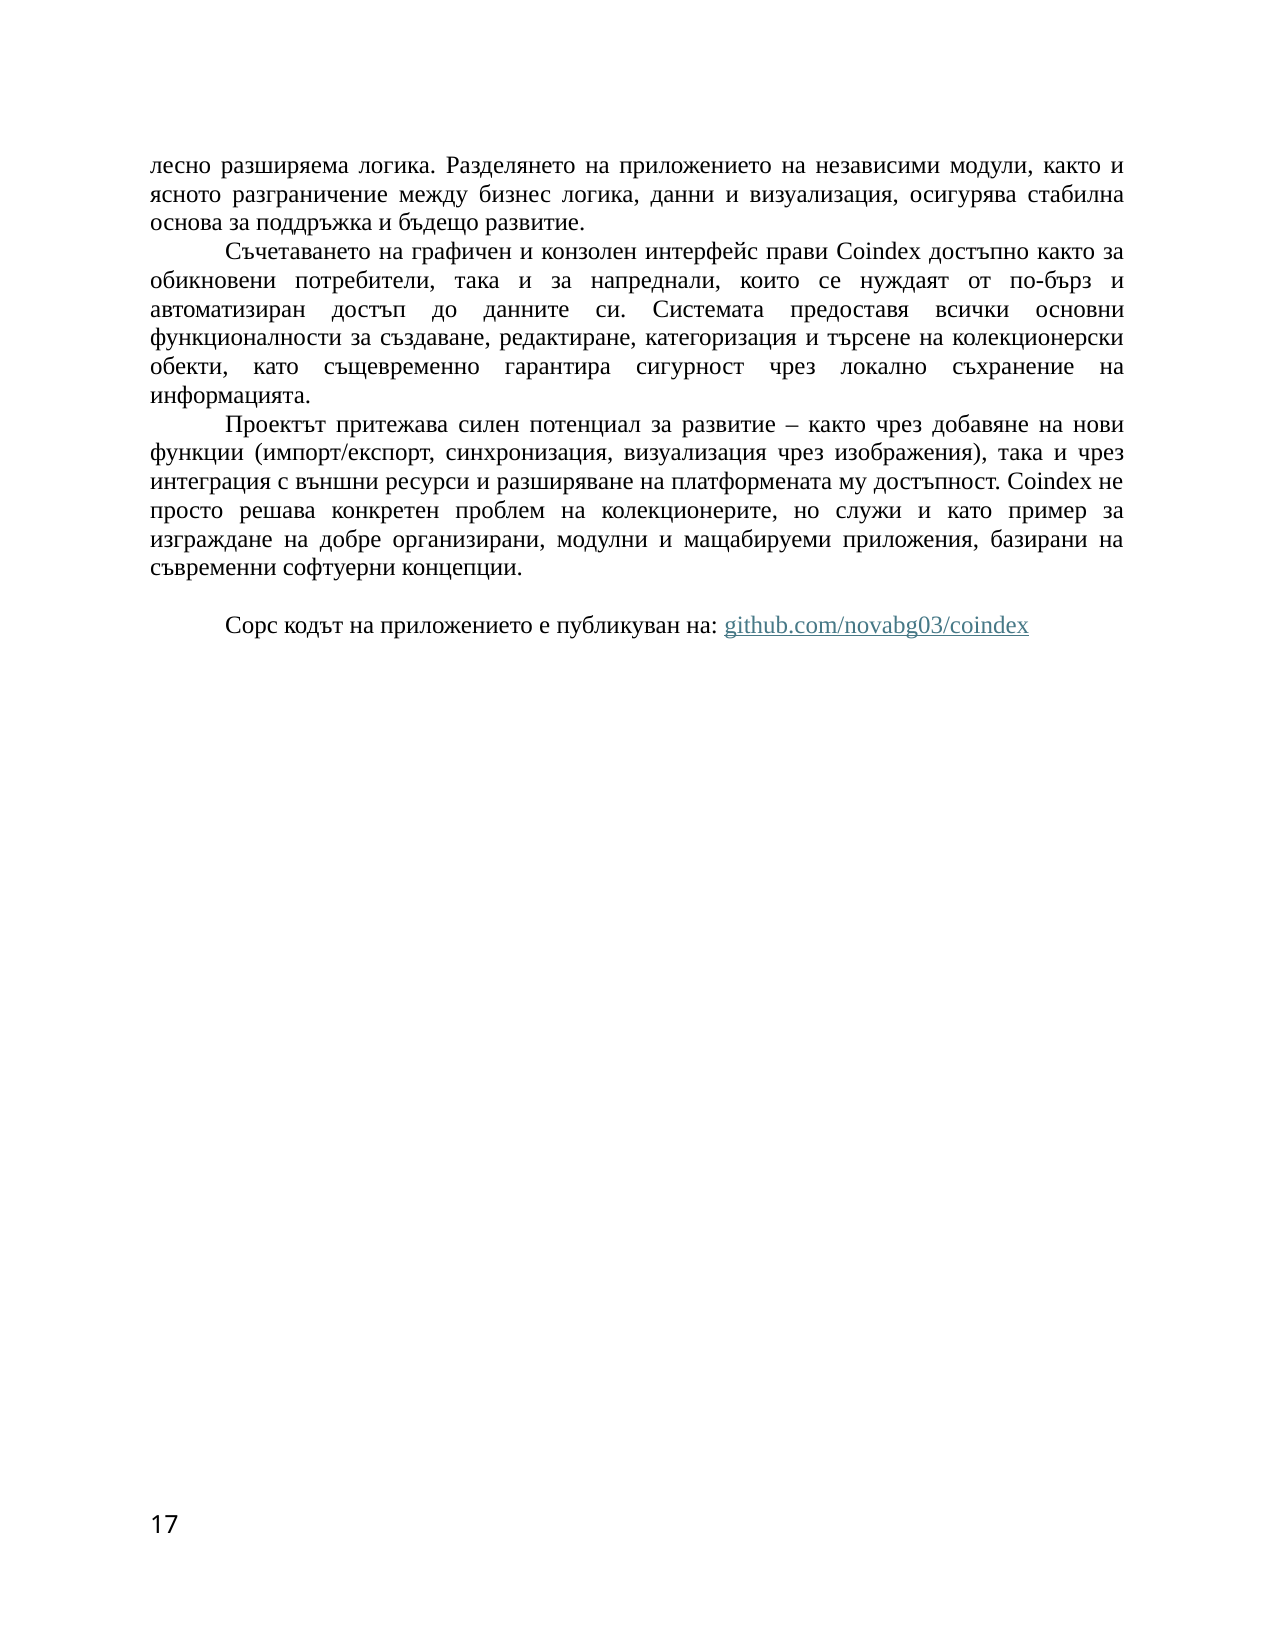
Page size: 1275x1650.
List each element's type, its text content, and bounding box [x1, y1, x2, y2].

text Сорс кодът на приложението е публикуван на: github.com/novabg03/coindex [150, 610, 1125, 639]
text Проектът притежава силен потенциал за развитие – както чрез добавяне на нови функции (импорт/експорт, синхронизация, визуализация чрез изображения), така и чрез интеграция с външни ресурси и разширяване на платформената му достъпност. Coindex не просто решава конкретен проблем на колекционерите, но служи и като пример за изграждане на добре организирани, модулни и мащабируеми приложения, базирани на съвременни софтуерни концепции. [150, 409, 1125, 581]
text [150, 150, 1125, 236]
text Съчетаването на графичен и конзолен интерфейс прави Coindex достъпно както за обикновени потребители, така и за напреднали, които се нуждаят от по-бърз и автоматизиран достъп до данните си. Системата предоставя всички основни функционалности за създаване, редактиране, категоризация и търсене на колекционерски обекти, като същевременно гарантира сигурност чрез локално съхранение на информацията. [150, 236, 1125, 409]
